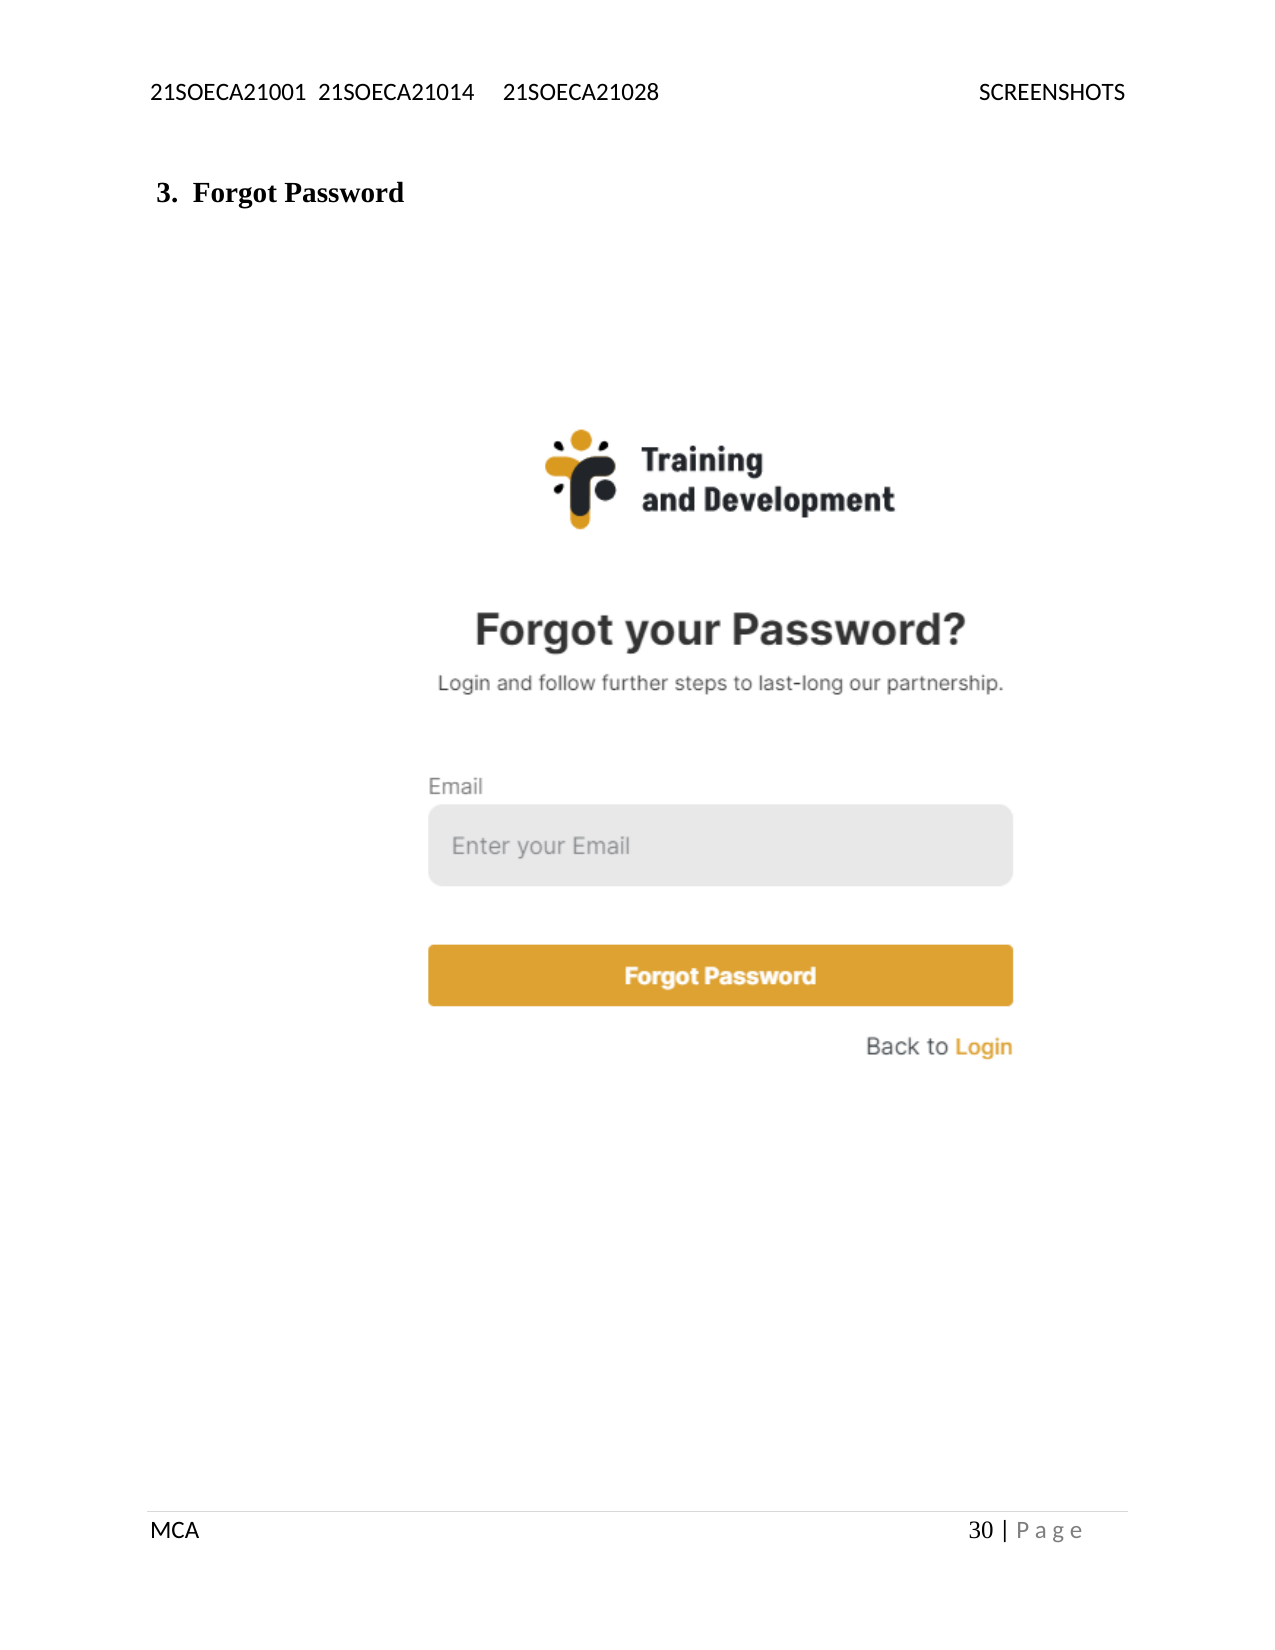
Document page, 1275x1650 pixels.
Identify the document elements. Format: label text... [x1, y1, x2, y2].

text 3. Forgot Password [156, 175, 1244, 209]
picture [177, 266, 1199, 1261]
